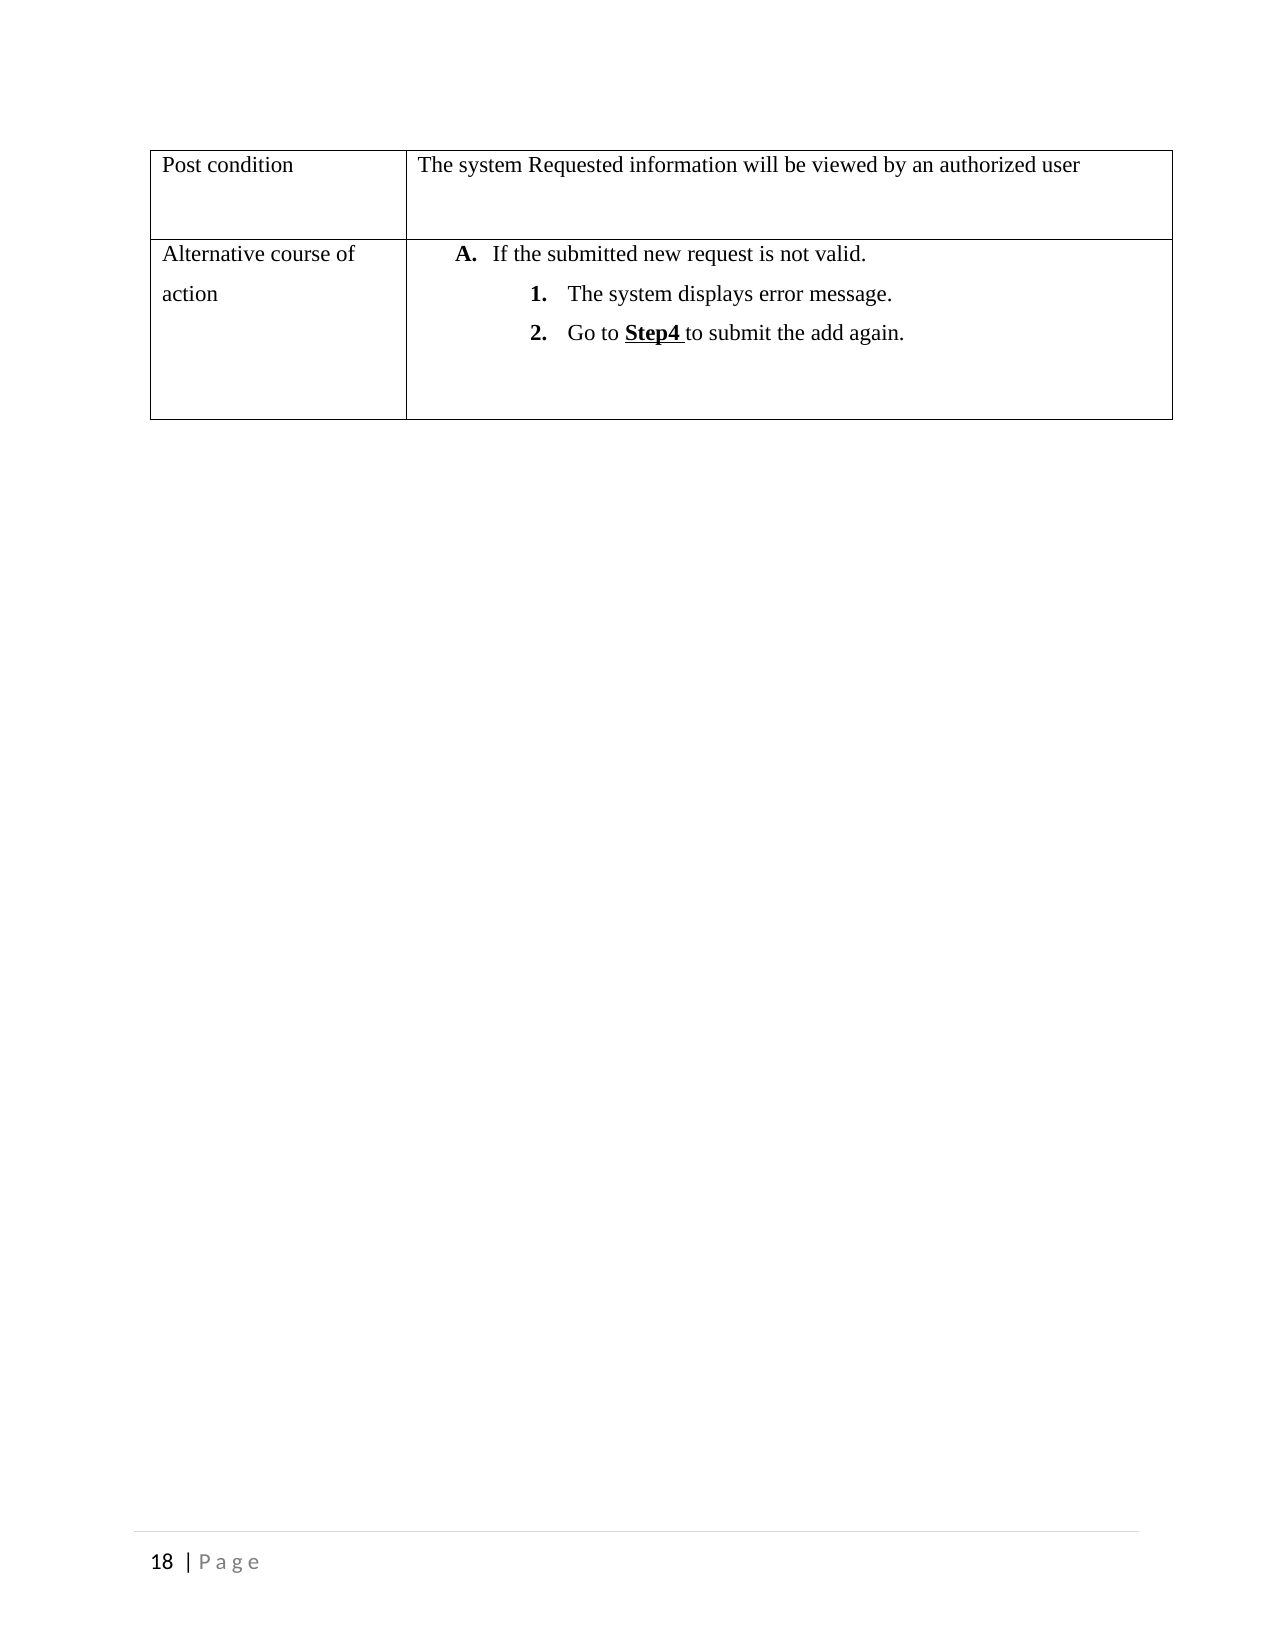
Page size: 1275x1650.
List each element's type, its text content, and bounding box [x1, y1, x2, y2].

table_cell The system Requested information will be viewed by an authorized user [407, 151, 1172, 239]
table_cell Post condition [151, 151, 406, 239]
table_cell If the submitted new request is not valid. The system displays error message. Go to Step4 to submit the add again. [407, 240, 1172, 419]
table_cell Alternative course of action [151, 240, 406, 419]
